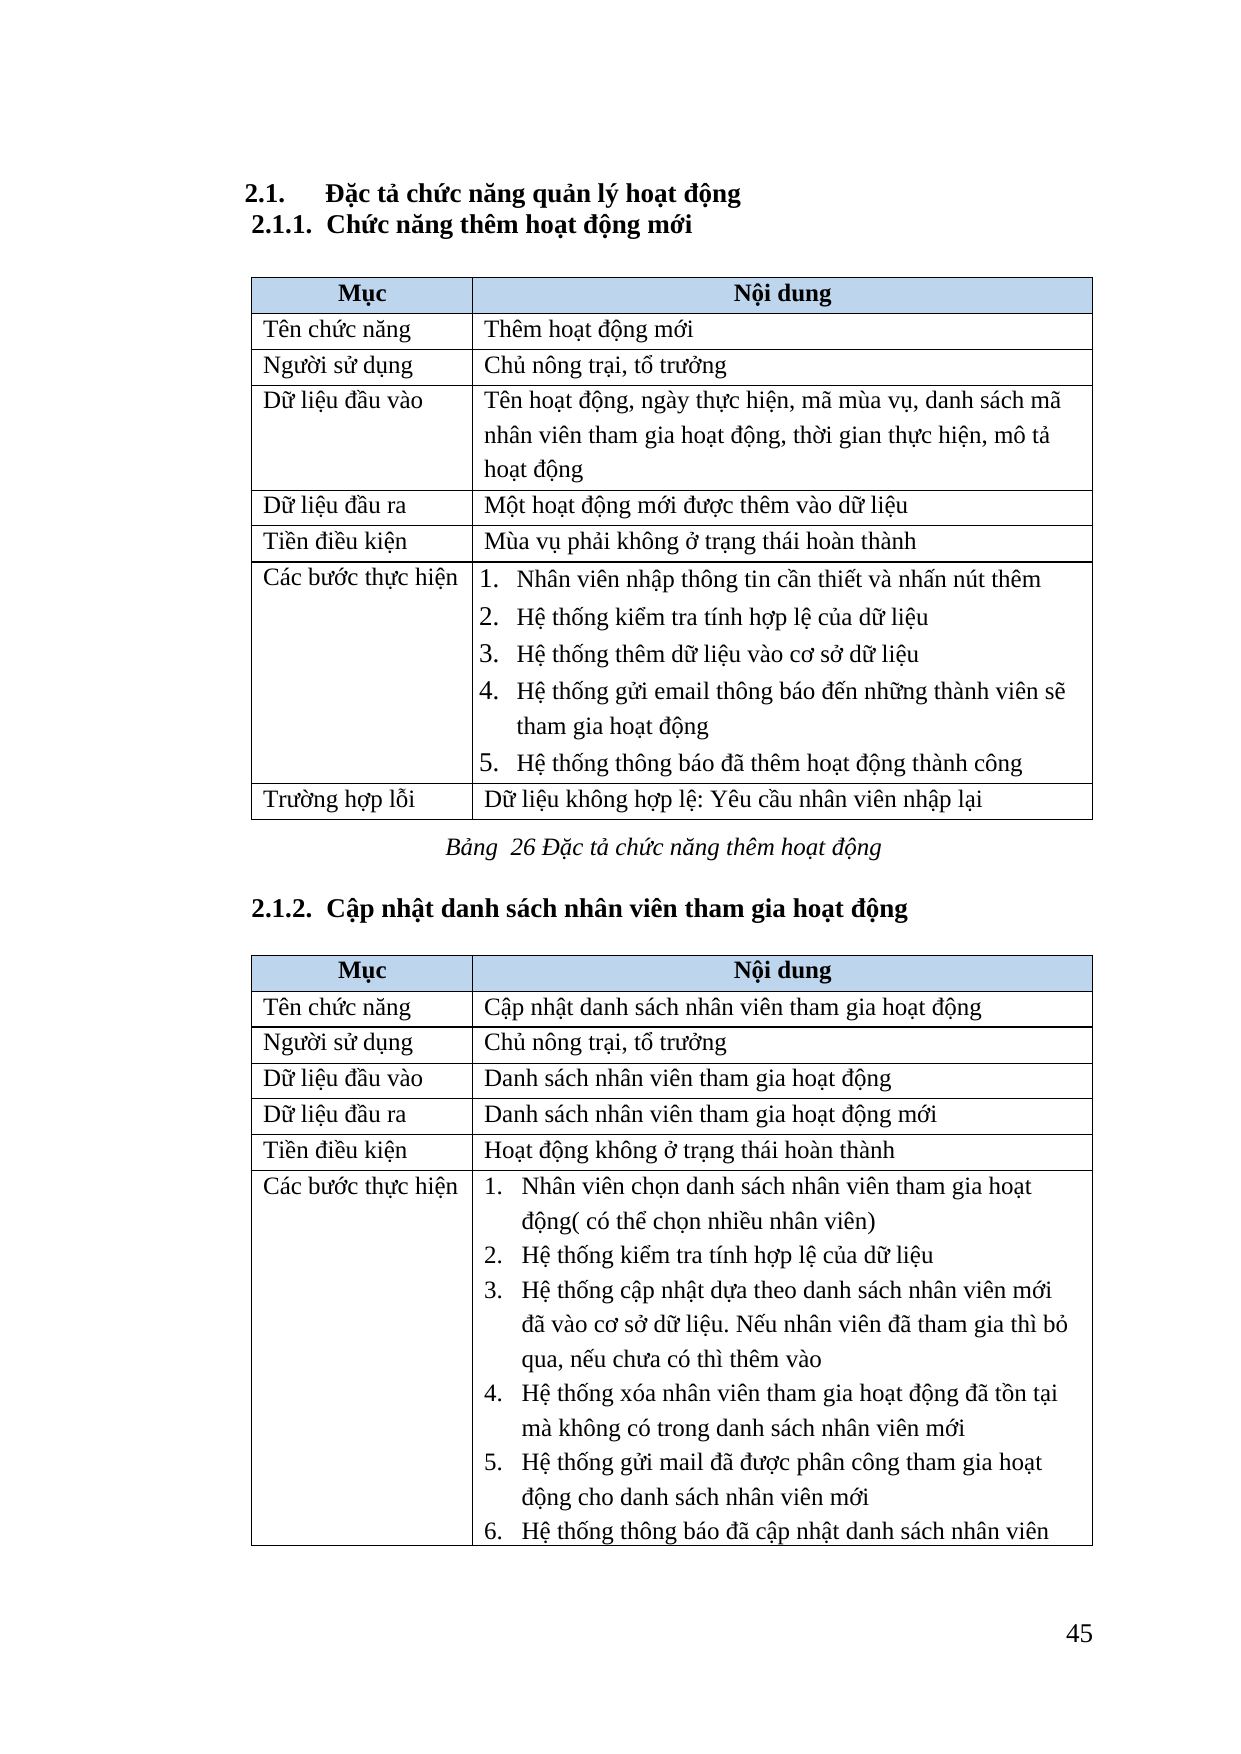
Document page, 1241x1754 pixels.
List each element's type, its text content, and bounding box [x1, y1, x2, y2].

subtitle Chức năng thêm hoạt động mới [251, 208, 1093, 239]
subtitle Cập nhật danh sách nhân viên tham gia hoạt động [251, 892, 1093, 923]
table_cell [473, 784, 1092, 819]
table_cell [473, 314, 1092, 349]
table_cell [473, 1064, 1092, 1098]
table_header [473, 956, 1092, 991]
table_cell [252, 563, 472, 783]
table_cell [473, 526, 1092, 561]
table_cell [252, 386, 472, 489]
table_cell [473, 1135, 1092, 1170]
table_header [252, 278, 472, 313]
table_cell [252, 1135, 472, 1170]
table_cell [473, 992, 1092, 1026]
subtitle Đặc tả chức năng quản lý hoạt động [244, 177, 1093, 208]
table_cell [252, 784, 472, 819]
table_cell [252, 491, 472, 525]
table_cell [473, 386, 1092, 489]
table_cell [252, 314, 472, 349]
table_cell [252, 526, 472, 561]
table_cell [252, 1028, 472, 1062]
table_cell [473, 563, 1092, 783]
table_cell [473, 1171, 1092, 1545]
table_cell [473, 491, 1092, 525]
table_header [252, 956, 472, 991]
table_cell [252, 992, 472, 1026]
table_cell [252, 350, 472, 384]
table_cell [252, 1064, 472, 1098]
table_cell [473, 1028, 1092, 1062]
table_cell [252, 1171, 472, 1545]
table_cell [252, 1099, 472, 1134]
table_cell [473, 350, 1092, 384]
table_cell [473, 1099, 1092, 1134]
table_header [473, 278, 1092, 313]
